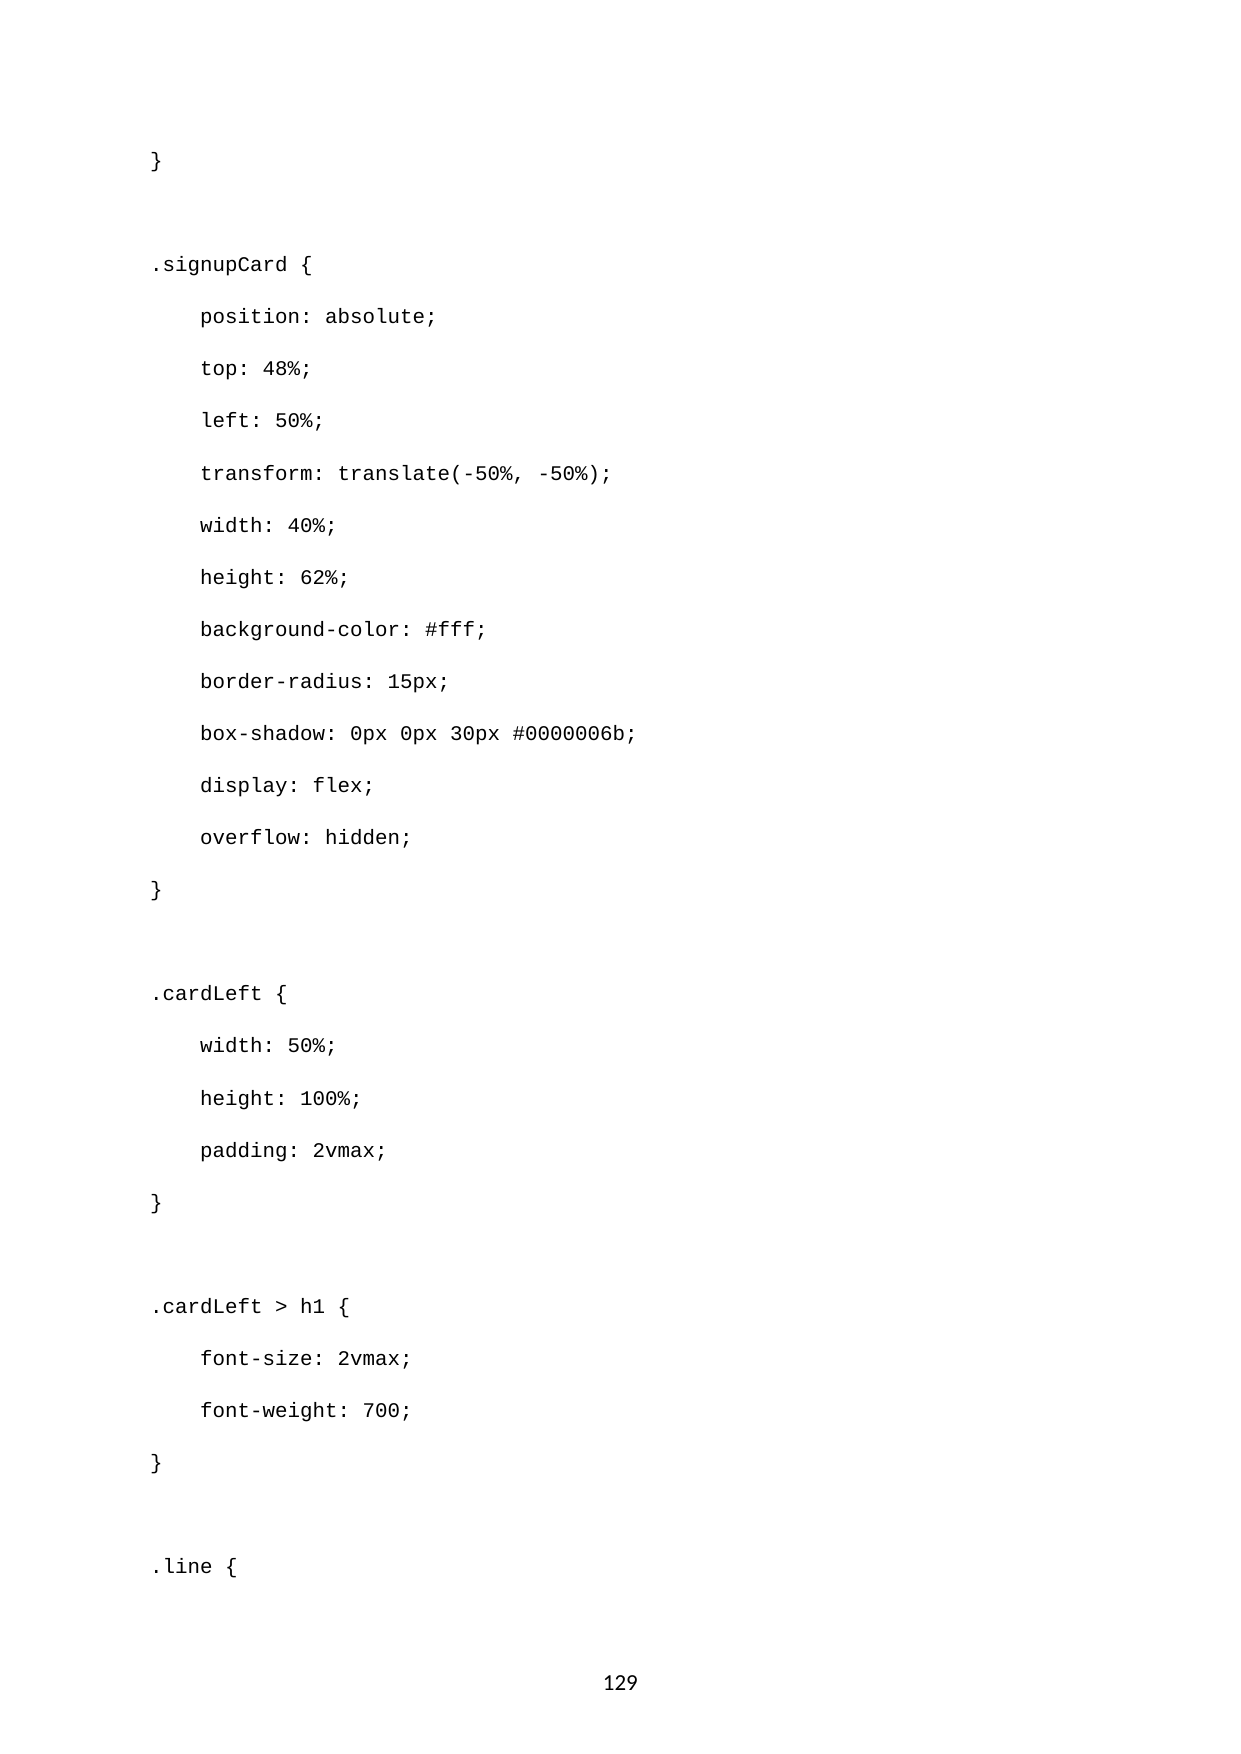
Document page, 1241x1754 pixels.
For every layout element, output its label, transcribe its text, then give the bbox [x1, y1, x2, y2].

text padding: 2vmax; [150, 1139, 1090, 1163]
text font-size: 2vmax; [150, 1348, 1090, 1372]
text } [150, 1192, 1090, 1215]
text overflow: hidden; [150, 827, 1090, 851]
text } [150, 879, 1090, 903]
text transform: translate(-50%, -50%); [150, 462, 1090, 486]
text position: absolute; [150, 306, 1090, 330]
text .line { [150, 1556, 1090, 1580]
text } [150, 150, 1090, 174]
text .cardLeft > h1 { [150, 1296, 1090, 1319]
text left: 50%; [150, 410, 1090, 434]
text .signupCard { [150, 254, 1090, 278]
text top: 48%; [150, 358, 1090, 382]
text width: 50%; [150, 1035, 1090, 1059]
text height: 100%; [150, 1087, 1090, 1111]
text } [150, 1452, 1090, 1476]
text height: 62%; [150, 567, 1090, 590]
text box-shadow: 0px 0px 30px #0000006b; [150, 723, 1090, 747]
text font-weight: 700; [150, 1400, 1090, 1424]
text .cardLeft { [150, 983, 1090, 1007]
text border-radius: 15px; [150, 671, 1090, 694]
text width: 40%; [150, 514, 1090, 538]
text background-color: #fff; [150, 619, 1090, 642]
text display: flex; [150, 775, 1090, 799]
